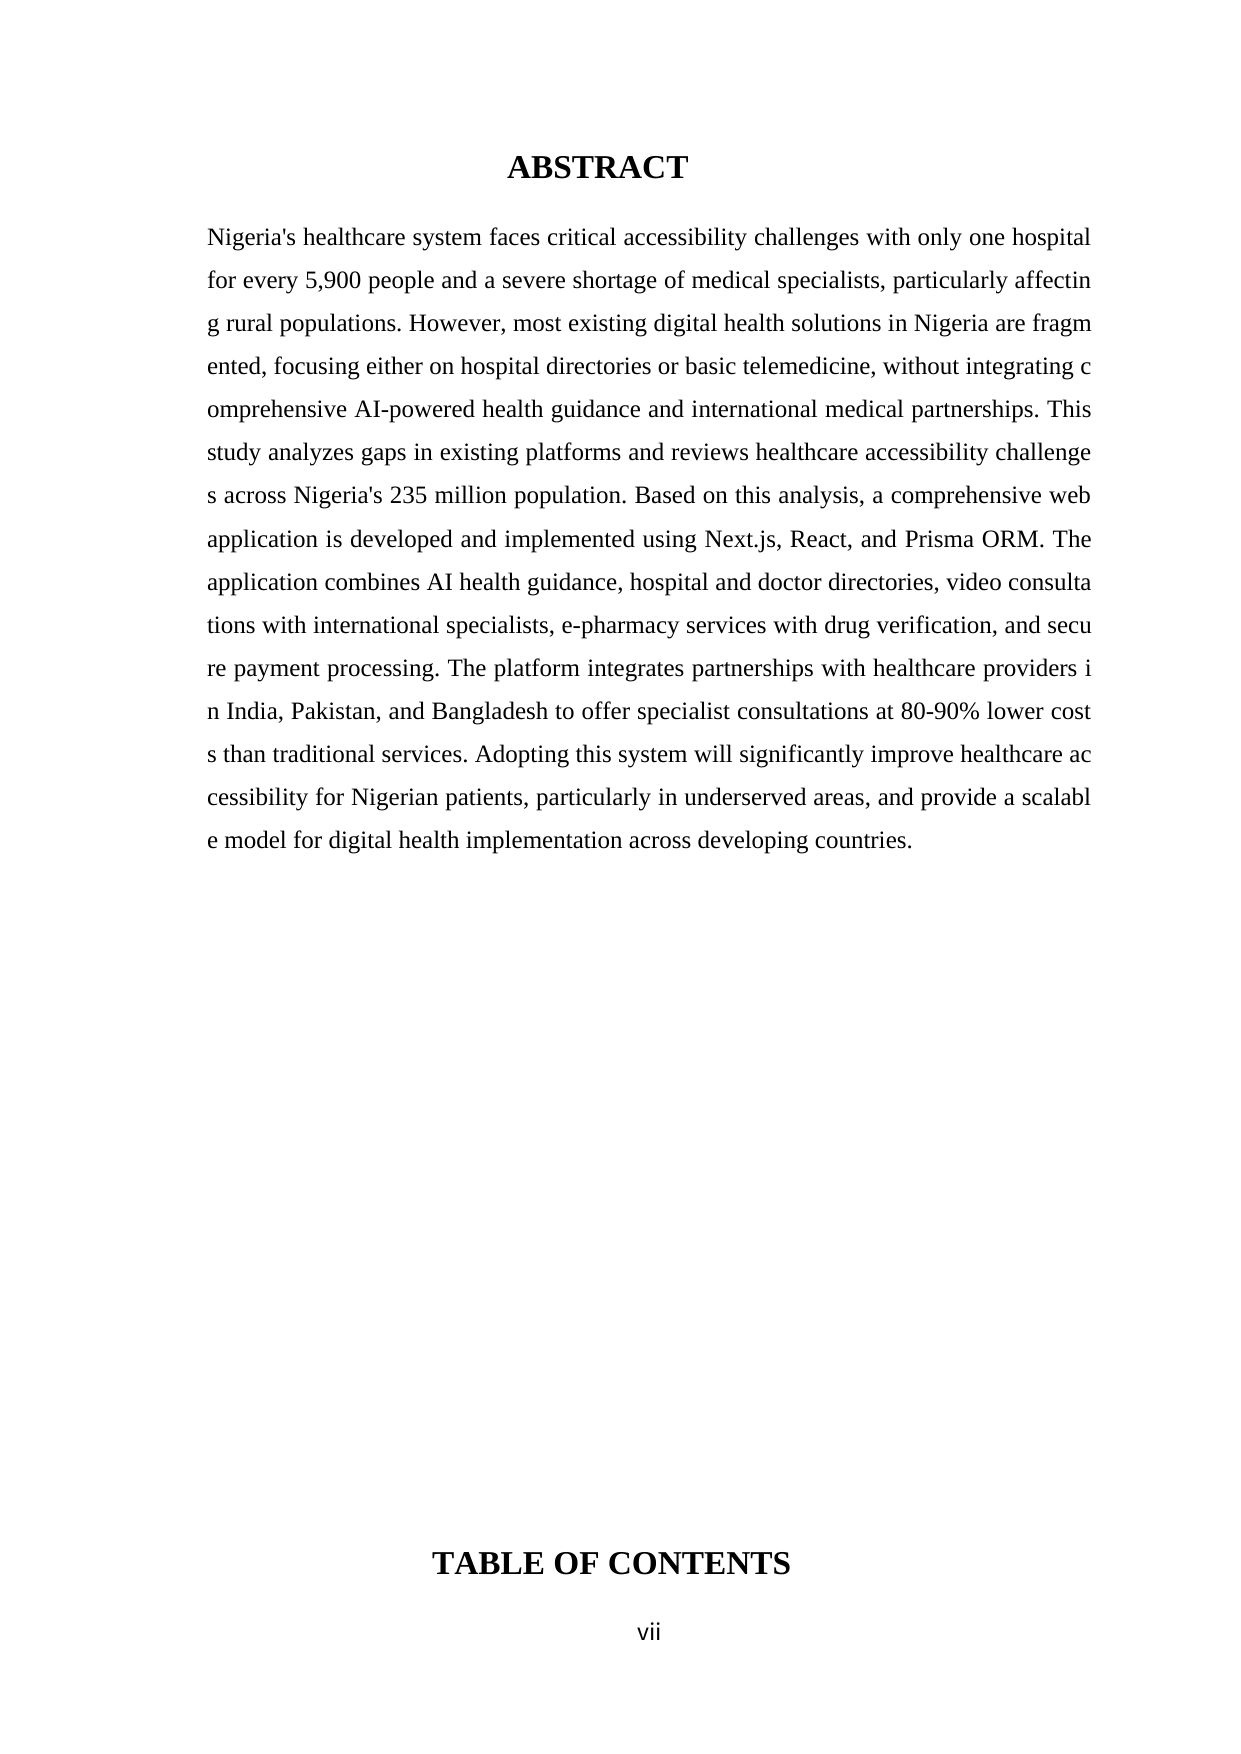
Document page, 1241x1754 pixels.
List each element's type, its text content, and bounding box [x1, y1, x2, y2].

text Nigeria's healthcare system faces critical accessibility challenges with only one hospital for every 5,900 people and a severe shortage of medical specialists, particularly affecting rural populations. However, most existing digital health solutions in Nigeria are fragmented, focusing either on hospital directories or basic telemedicine, without integrating comprehensive AI-powered health guidance and international medical partnerships. This study analyzes gaps in existing platforms and reviews healthcare accessibility challenges across Nigeria's 235 million population. Based on this analysis, a comprehensive web application is developed and implemented using Next.js, React, and Prisma ORM. The application combines AI health guidance, hospital and doctor directories, video consultations with international specialists, e-pharmacy services with drug verification, and secure payment processing. The platform integrates partnerships with healthcare providers in India, Pakistan, and Bangladesh to offer specialist consultations at 80-90% lower costs than traditional services. Adopting this system will significantly improve healthcare accessibility for Nigerian patients, particularly in underserved areas, and provide a scalable model for digital health implementation across developing countries. [207, 222, 1092, 854]
text ABSTRACT [507, 148, 1092, 186]
text TABLE OF CONTENTS [357, 1543, 1092, 1581]
